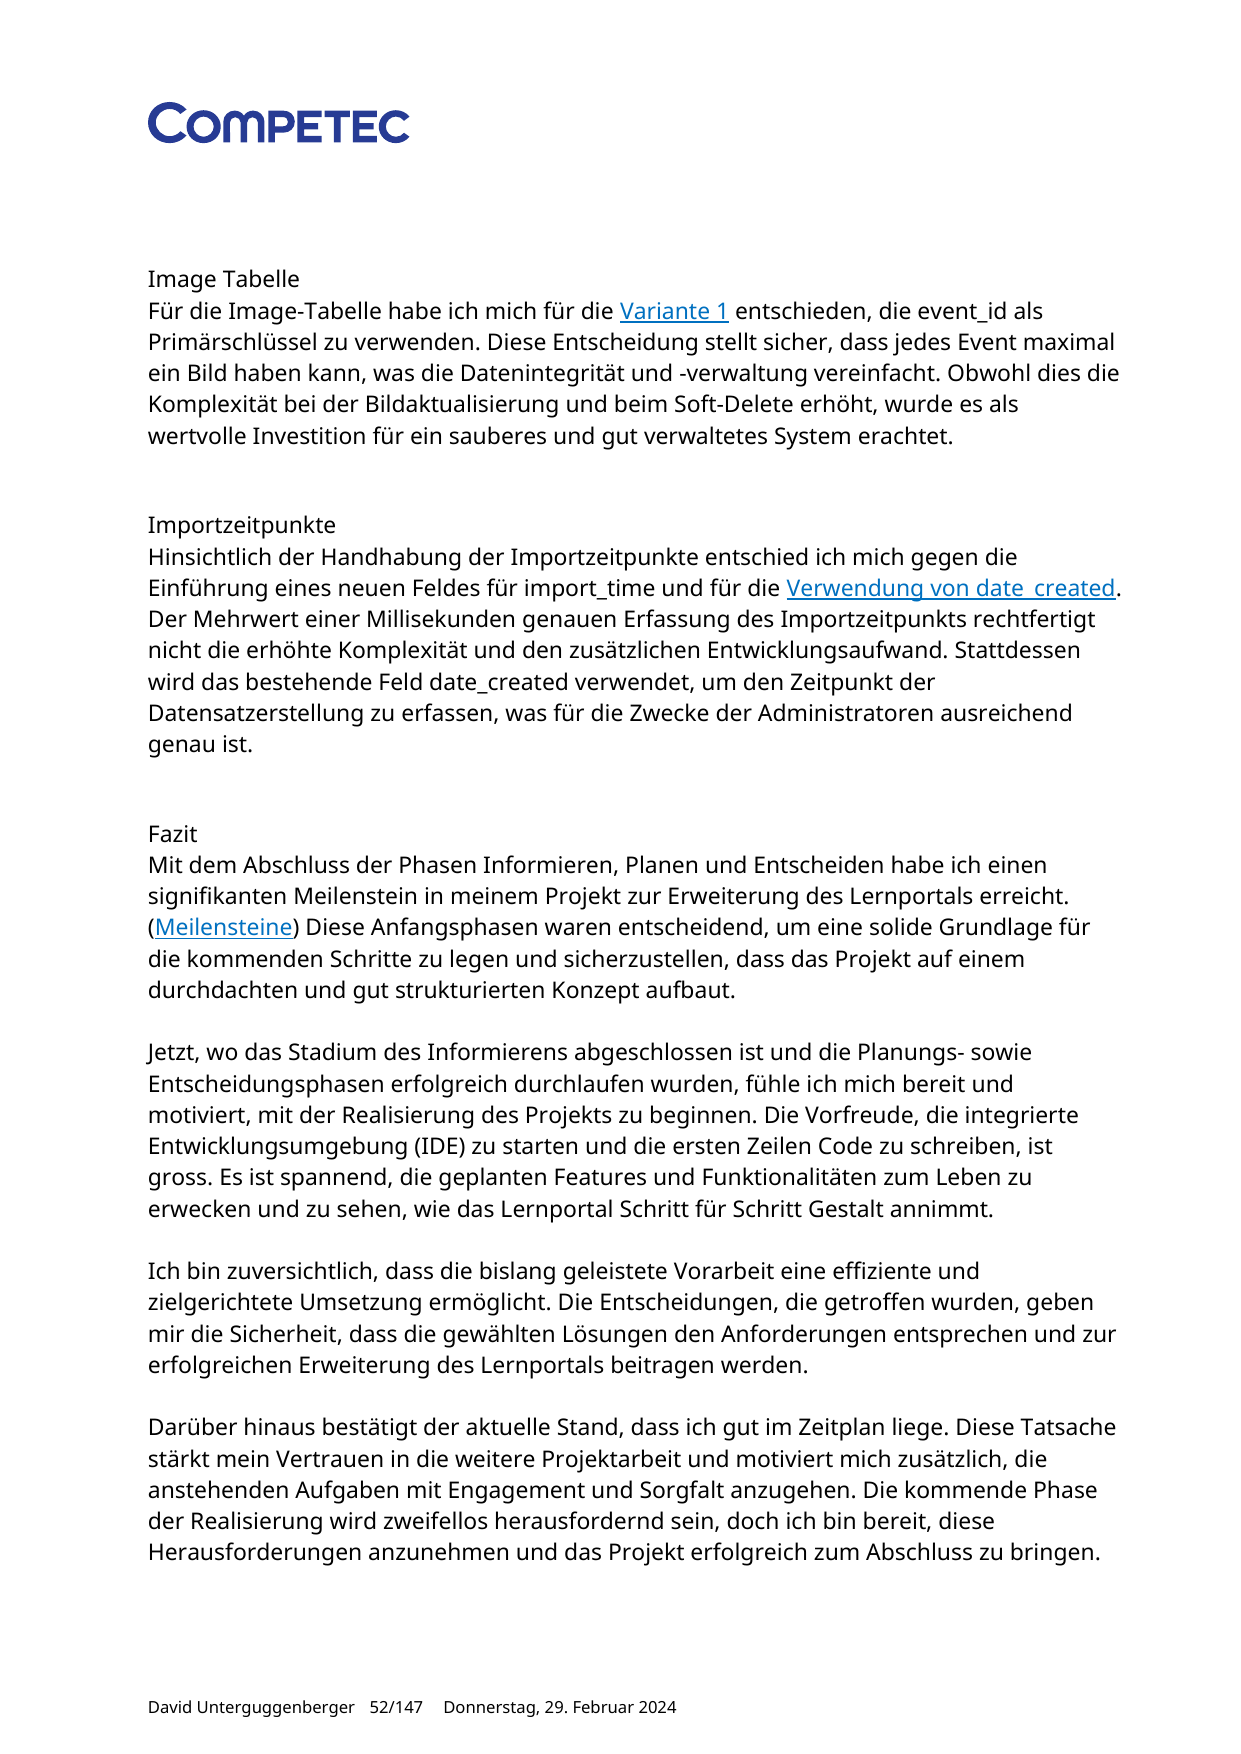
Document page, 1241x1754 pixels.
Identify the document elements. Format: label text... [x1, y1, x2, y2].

subtitle Image Tabelle [148, 263, 1122, 294]
subtitle Fazit [148, 817, 1122, 849]
text Mit dem Abschluss der Phasen Informieren, Planen und Entscheiden habe ich einen signifikanten Meilenstein in meinem Projekt zur Erweiterung des Lernportals erreicht. (Meilensteine) Diese Anfangsphasen waren entscheidend, um eine solide Grundlage für die kommenden Schritte zu legen und sicherzustellen, dass das Projekt auf einem durchdachten und gut strukturierten Konzept aufbaut. [148, 849, 1122, 1005]
text Für die Image-Tabelle habe ich mich für die Variante 1 entschieden, die event_id als Primärschlüssel zu verwenden. Diese Entscheidung stellt sicher, dass jedes Event maximal ein Bild haben kann, was die Datenintegrität und -verwaltung vereinfacht. Obwohl dies die Komplexität bei der Bildaktualisierung und beim Soft-Delete erhöht, wurde es als wertvolle Investition für ein sauberes und gut verwaltetes System erachtet. [148, 294, 1122, 451]
subtitle Importzeitpunkte [148, 509, 1122, 540]
text Ich bin zuversichtlich, dass die bislang geleistete Vorarbeit eine effiziente und zielgerichtete Umsetzung ermöglicht. Die Entscheidungen, die getroffen wurden, geben mir die Sicherheit, dass die gewählten Lösungen den Anforderungen entsprechen und zur erfolgreichen Erweiterung des Lernportals beitragen werden. [148, 1255, 1122, 1380]
text Jetzt, wo das Stadium des Informierens abgeschlossen ist und die Planungs- sowie Entscheidungsphasen erfolgreich durchlaufen wurden, fühle ich mich bereit und motiviert, mit der Realisierung des Projekts zu beginnen. Die Vorfreude, die integrierte Entwicklungsumgebung (IDE) zu starten und die ersten Zeilen Code zu schreiben, ist gross. Es ist spannend, die geplanten Features und Funktionalitäten zum Leben zu erwecken und zu sehen, wie das Lernportal Schritt für Schritt Gestalt annimmt. [148, 1036, 1122, 1224]
text Darüber hinaus bestätigt der aktuelle Stand, dass ich gut im Zeitplan liege. Diese Tatsache stärkt mein Vertrauen in die weitere Projektarbeit und motiviert mich zusätzlich, die anstehenden Aufgaben mit Engagement und Sorgfalt anzugehen. Die kommende Phase der Realisierung wird zweifellos herausfordernd sein, doch ich bin bereit, diese Herausforderungen anzunehmen und das Projekt erfolgreich zum Abschluss zu bringen. [148, 1411, 1122, 1567]
text Hinsichtlich der Handhabung der Importzeitpunkte entschied ich mich gegen die Einführung eines neuen Feldes für import_time und für die Verwendung von date_created. Der Mehrwert einer Millisekunden genauen Erfassung des Importzeitpunkts rechtfertigt nicht die erhöhte Komplexität und den zusätzlichen Entwicklungsaufwand. Stattdessen wird das bestehende Feld date_created verwendet, um den Zeitpunkt der Datensatzerstellung zu erfassen, was für die Zwecke der Administratoren ausreichend genau ist. [148, 540, 1122, 759]
